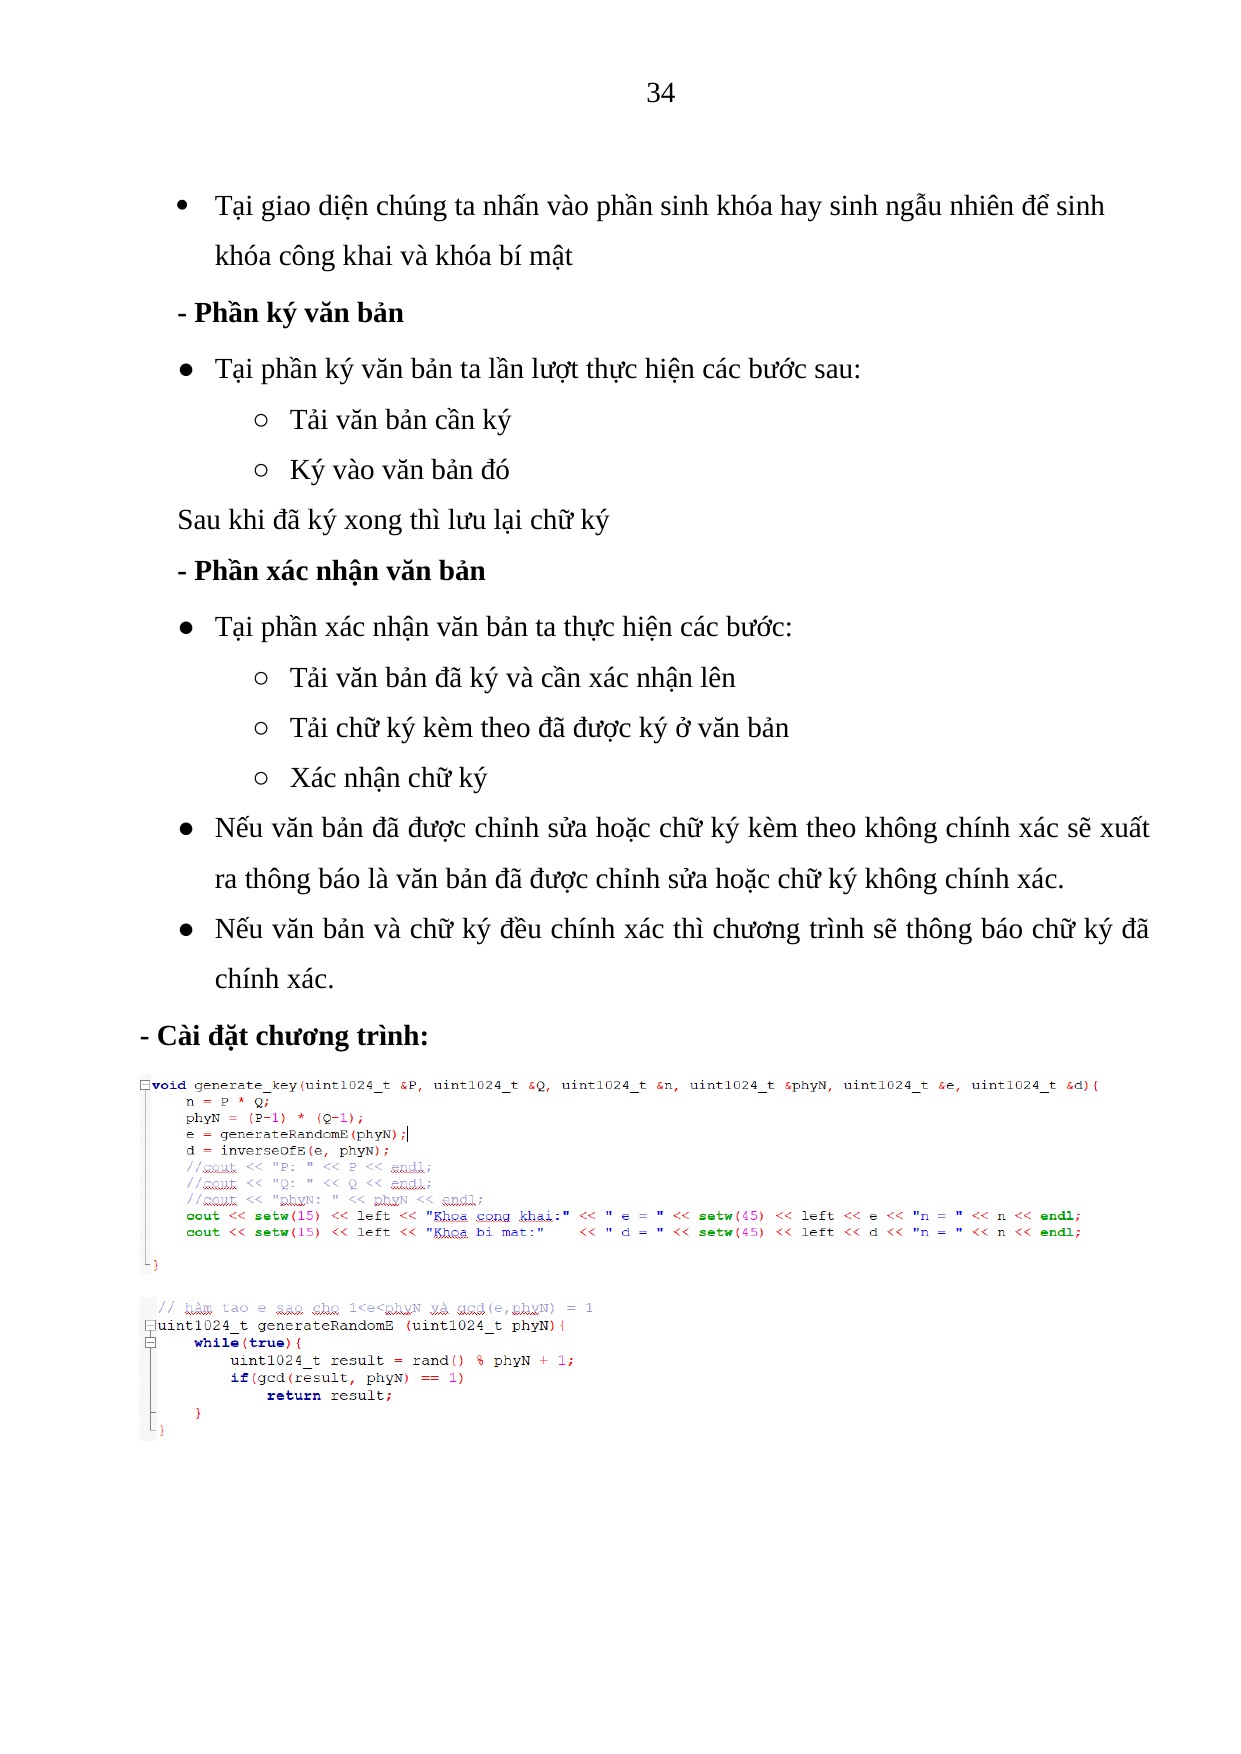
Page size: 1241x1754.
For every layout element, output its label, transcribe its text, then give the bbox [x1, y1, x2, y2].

list Ký vào văn bản đó [252, 452, 1151, 486]
picture [139, 1297, 1115, 1441]
list Tại giao diện chúng ta nhấn vào phần sinh khóa hay sinh ngẫu nhiên để sinh khóa công khai và khóa bí mật [177, 188, 1106, 272]
picture [139, 1074, 1115, 1274]
list Nếu văn bản và chữ ký đều chính xác thì chương trình sẽ thông báo chữ ký đã chính xác. [177, 911, 1151, 995]
text Sau khi đã ký xong thì lưu lại chữ ký - Phần xác nhận văn bản [177, 502, 1106, 586]
text - Cài đặt chương trình: [139, 1018, 1106, 1052]
list Tại phần ký văn bản ta lần lượt thực hiện các bước sau: [177, 352, 1151, 385]
list Tải chữ ký kèm theo đã được ký ở văn bản [252, 710, 1151, 743]
list Xác nhận chữ ký [252, 760, 1151, 794]
list Tại phần xác nhận văn bản ta thực hiện các bước: [177, 609, 1151, 643]
list Tải văn bản cần ký [252, 402, 1151, 435]
list Tải văn bản đã ký và cần xác nhận lên [252, 660, 1151, 693]
text - Phần ký văn bản [139, 295, 1106, 328]
list Nếu văn bản đã được chỉnh sửa hoặc chữ ký kèm theo không chính xác sẽ xuất ra thông báo là văn bản đã được chỉnh sửa hoặc chữ ký không chính xác. [177, 811, 1151, 894]
